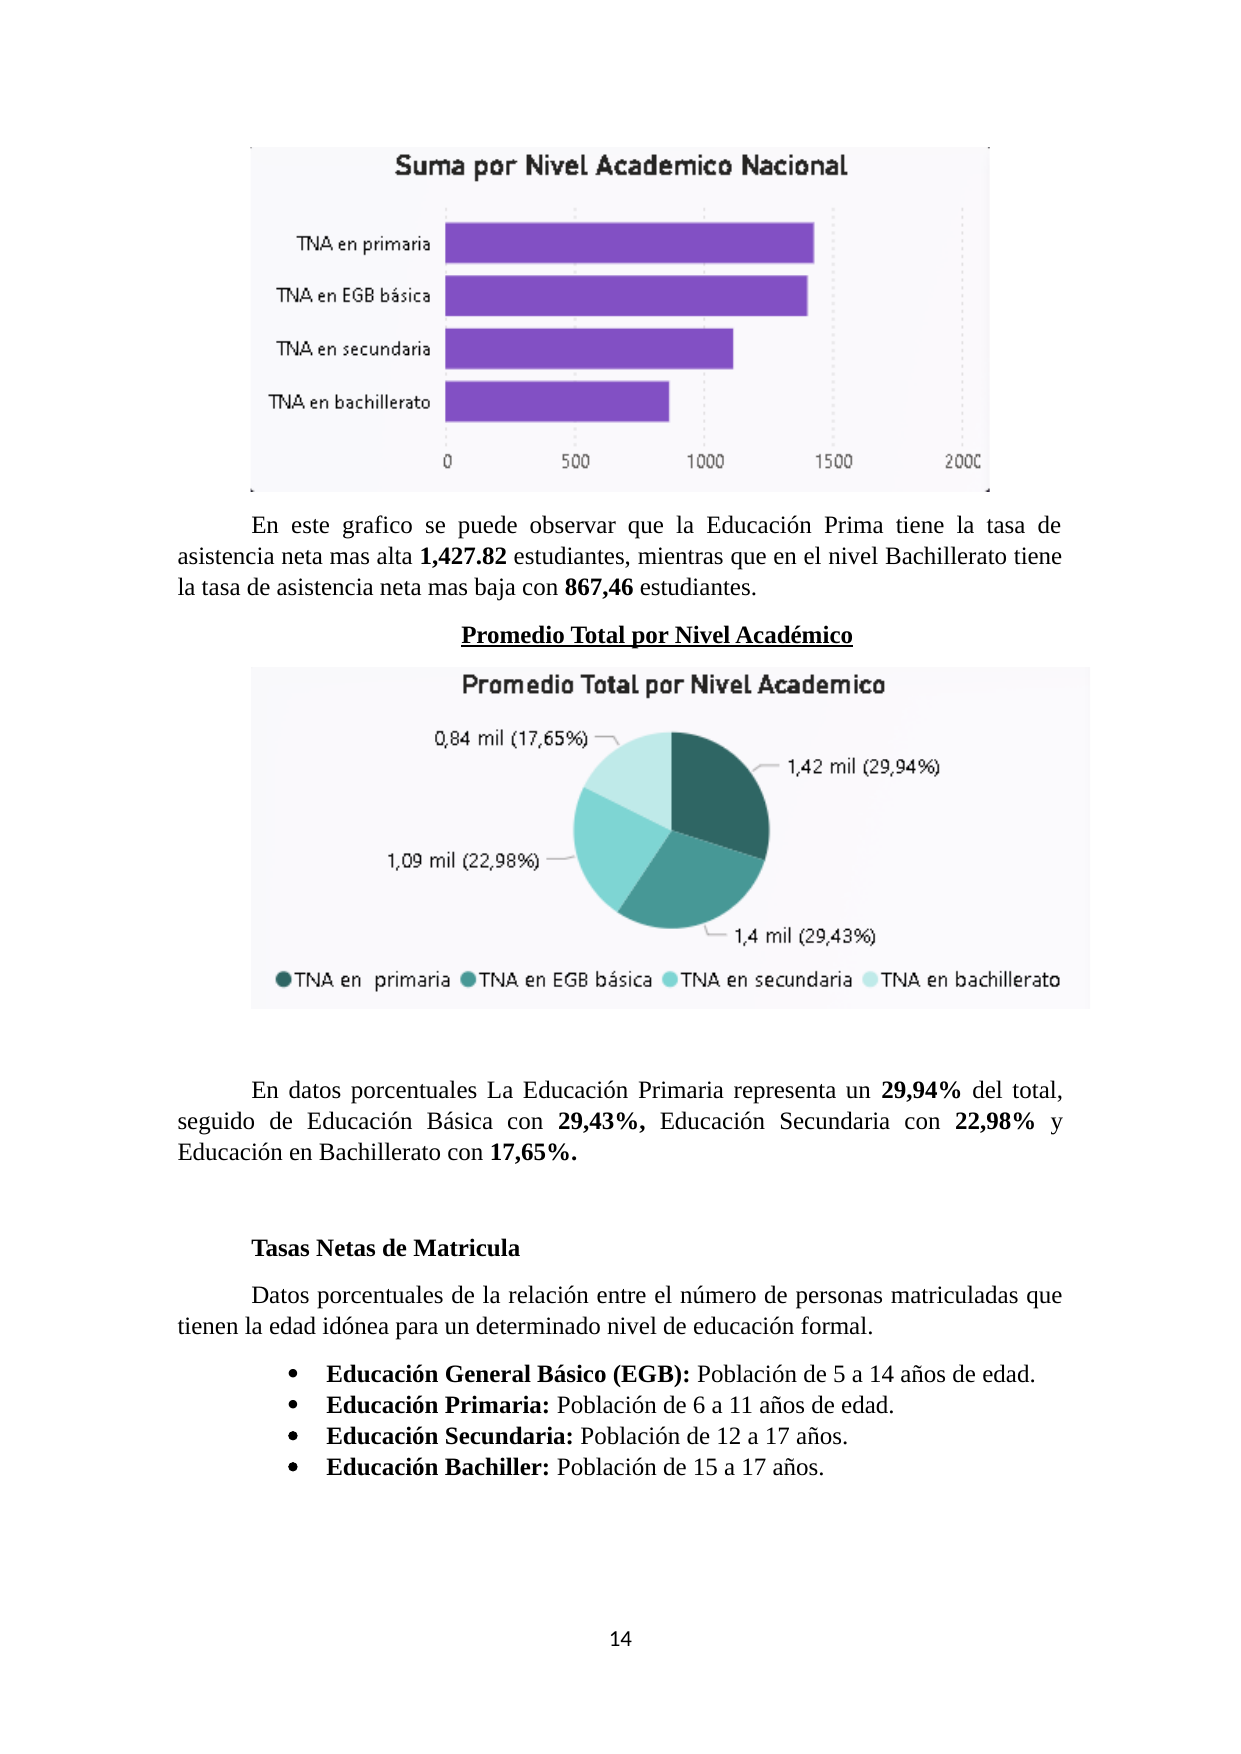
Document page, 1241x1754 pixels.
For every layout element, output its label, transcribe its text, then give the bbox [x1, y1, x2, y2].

text Promedio Total por Nivel Académico [177, 620, 1063, 649]
list Educación Secundaria: Población de 12 a 17 años. [288, 1421, 1063, 1450]
text Datos porcentuales de la relación entre el número de personas matriculadas que tienen la edad idónea para un determinado nivel de educación formal. [177, 1280, 1063, 1340]
picture [250, 147, 990, 492]
picture [251, 667, 1091, 1009]
text En datos porcentuales La Educación Primaria representa un 29,94% del total, seguido de Educación Básica con 29,43%, Educación Secundaria con 22,98% y Educación en Bachillerato con 17,65%. [177, 1075, 1063, 1166]
list Educación Primaria: Población de 6 a 11 años de edad. [288, 1390, 1063, 1419]
text En este grafico se puede observar que la Educación Prima tiene la tasa de asistencia neta mas alta 1,427.82 estudiantes, mientras que en el nivel Bachillerato tiene la tasa de asistencia neta mas baja con 867,46 estudiantes. [177, 510, 1063, 601]
text Tasas Netas de Matricula [177, 1233, 1063, 1261]
list Educación Bachiller: Población de 15 a 17 años. [288, 1452, 1063, 1481]
list Educación General Básico (EGB): Población de 5 a 14 años de edad. [288, 1359, 1063, 1388]
